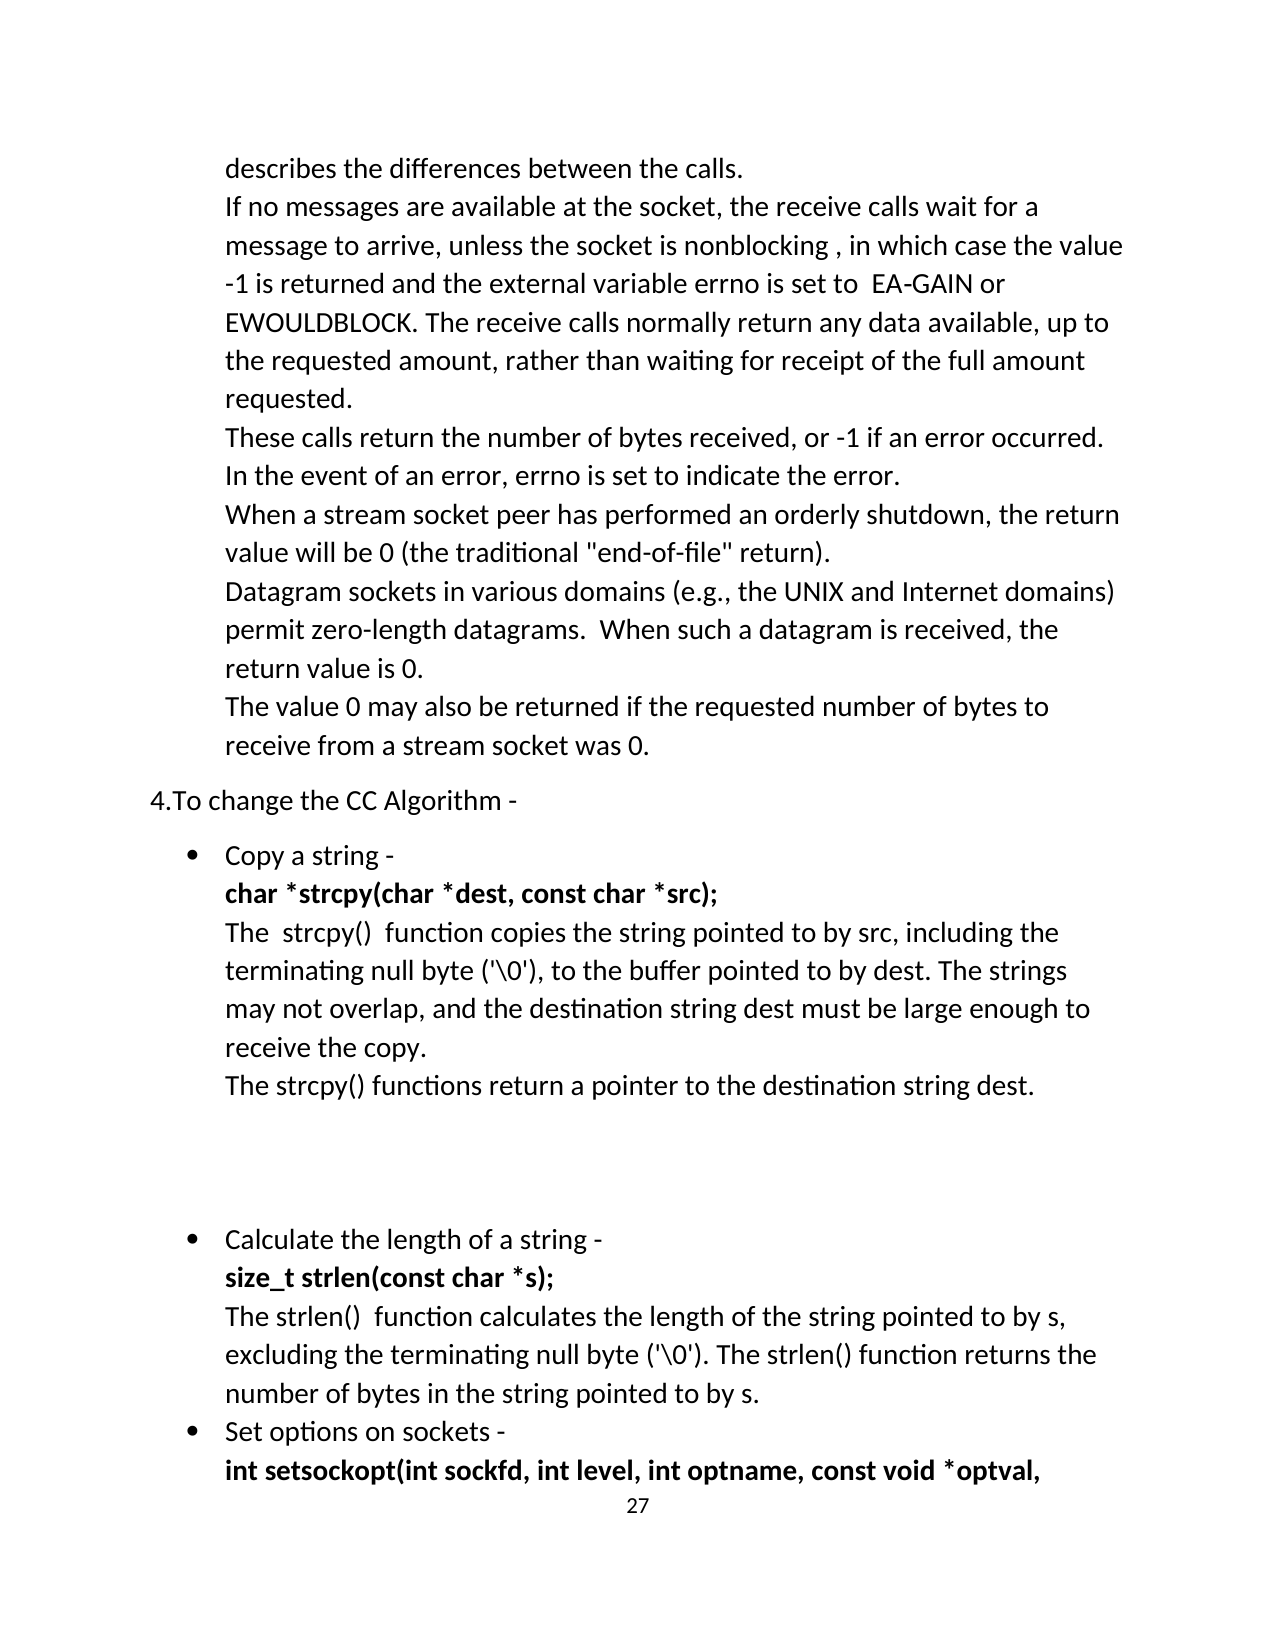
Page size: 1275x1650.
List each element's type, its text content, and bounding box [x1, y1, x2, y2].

list Calculate the length of a string - size_t strlen(const char *s); [187, 1221, 1125, 1295]
list Copy a string - char *strcpy(char *dest, const char *src); The strcpy() function copies the string pointed to by src, including the terminating null byte ('\0'), to the buffer pointed to by dest. The strings may not overlap, and the destination string dest must be large enough to receive the copy. The strcpy() functions return a pointer to the destination string dest. [187, 837, 1125, 1103]
text 4.To change the CC Algorithm - [150, 782, 1125, 817]
list Datagram sockets in various domains (e.g., the UNIX and Internet domains) permit zero-length datagrams. When such a datagram is received, the return value is 0. [225, 573, 1125, 685]
list The strlen() function calculates the length of the string pointed to by s, excluding the terminating null byte ('\0'). The strlen() function returns the number of bytes in the string pointed to by s. [225, 1298, 1125, 1411]
list The value 0 may also be returned if the requested number of bytes to receive from a stream socket was 0. [225, 688, 1125, 762]
list When a stream socket peer has performed an orderly shutdown, the return value will be 0 (the traditional "end-of-file" return). [225, 496, 1125, 570]
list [187, 150, 1125, 493]
list Set options on sockets - int setsockopt(int sockfd, int level, int optname, const void *optval, [187, 1413, 1125, 1487]
